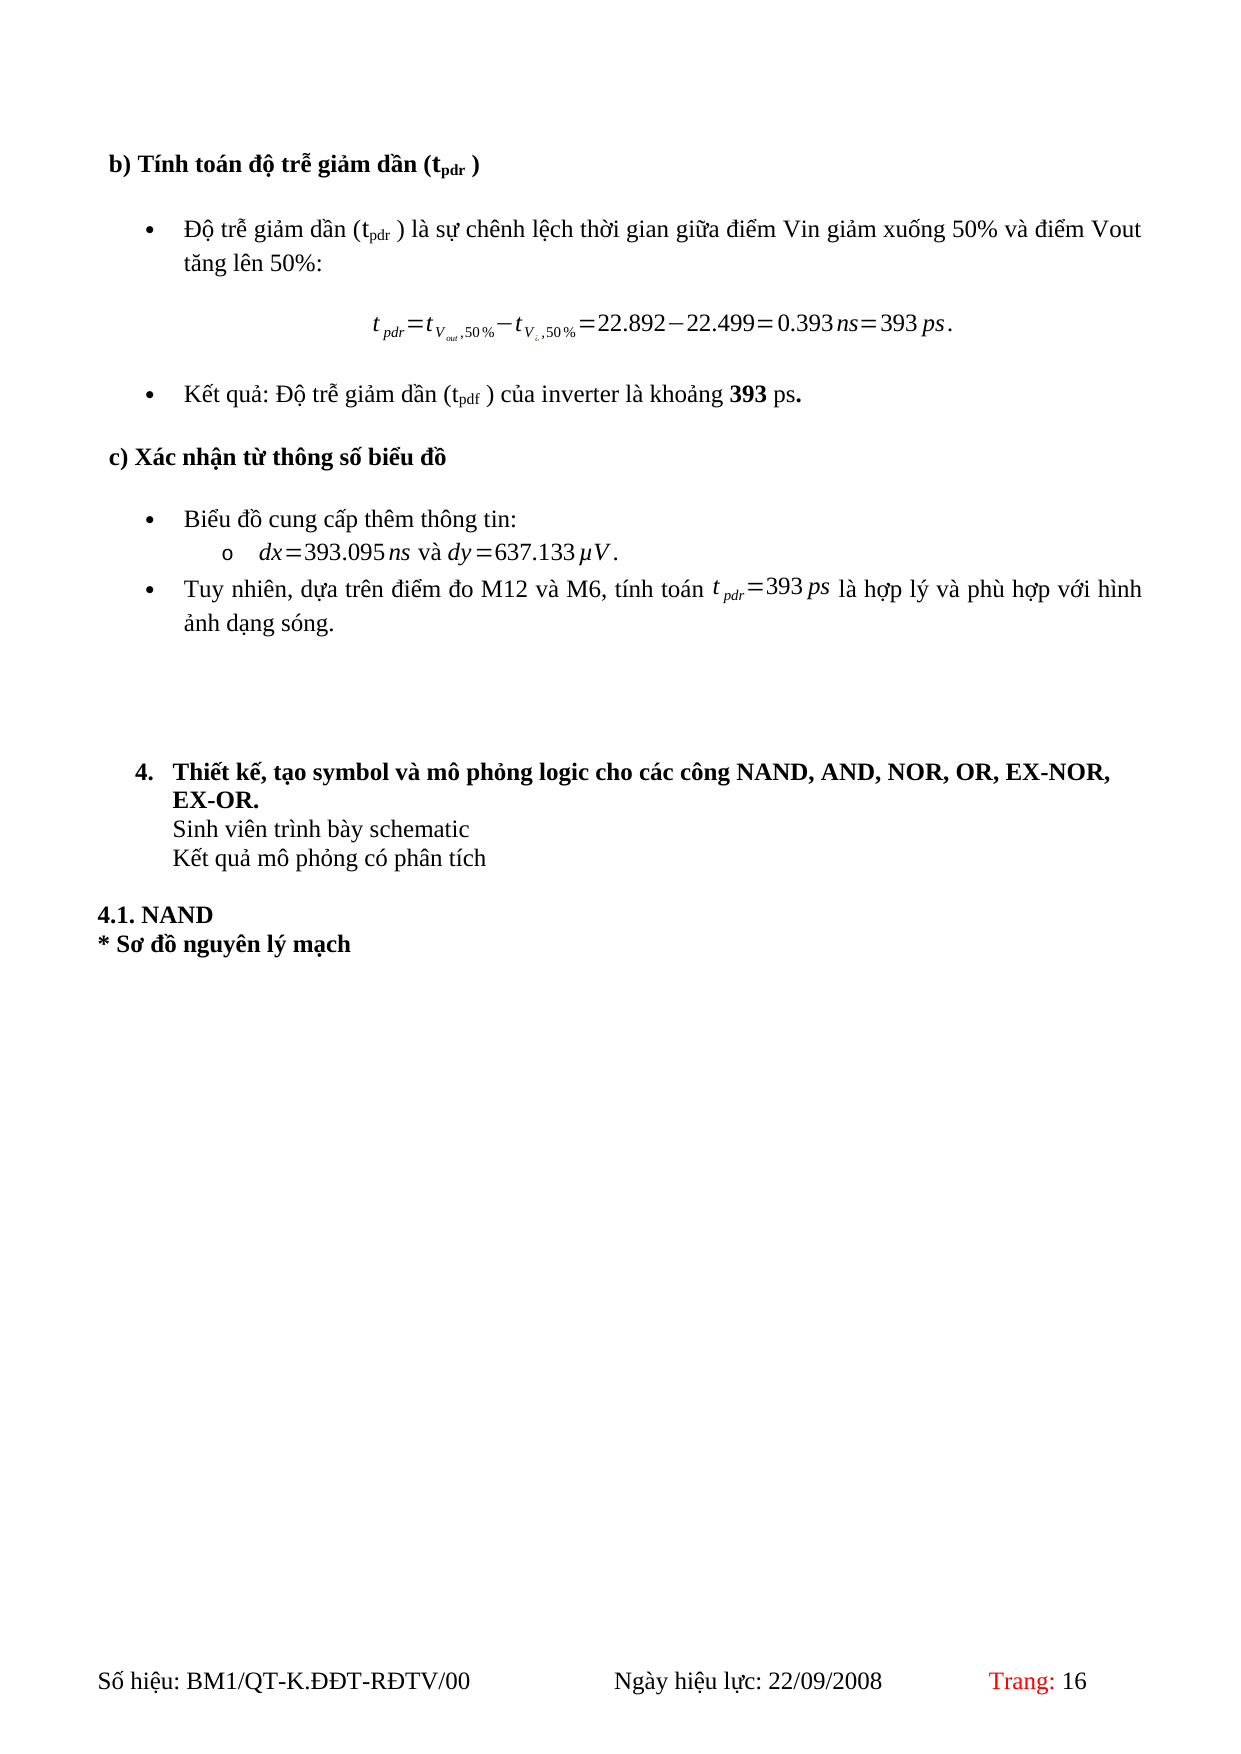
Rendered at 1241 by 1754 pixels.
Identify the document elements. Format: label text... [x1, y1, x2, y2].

list Thiết kế, tạo symbol và mô phỏng logic cho các công NAND, AND, NOR, OR, EX-NOR, EX-OR. [135, 757, 1149, 814]
text Sinh viên trình bày schematic [172, 814, 1149, 843]
text Kết quả mô phỏng có phân tích [172, 843, 1149, 872]
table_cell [98, 118, 1154, 699]
text * Sơ đồ nguyên lý mạch [97, 929, 1149, 958]
text 4.1. NAND [97, 901, 1149, 929]
